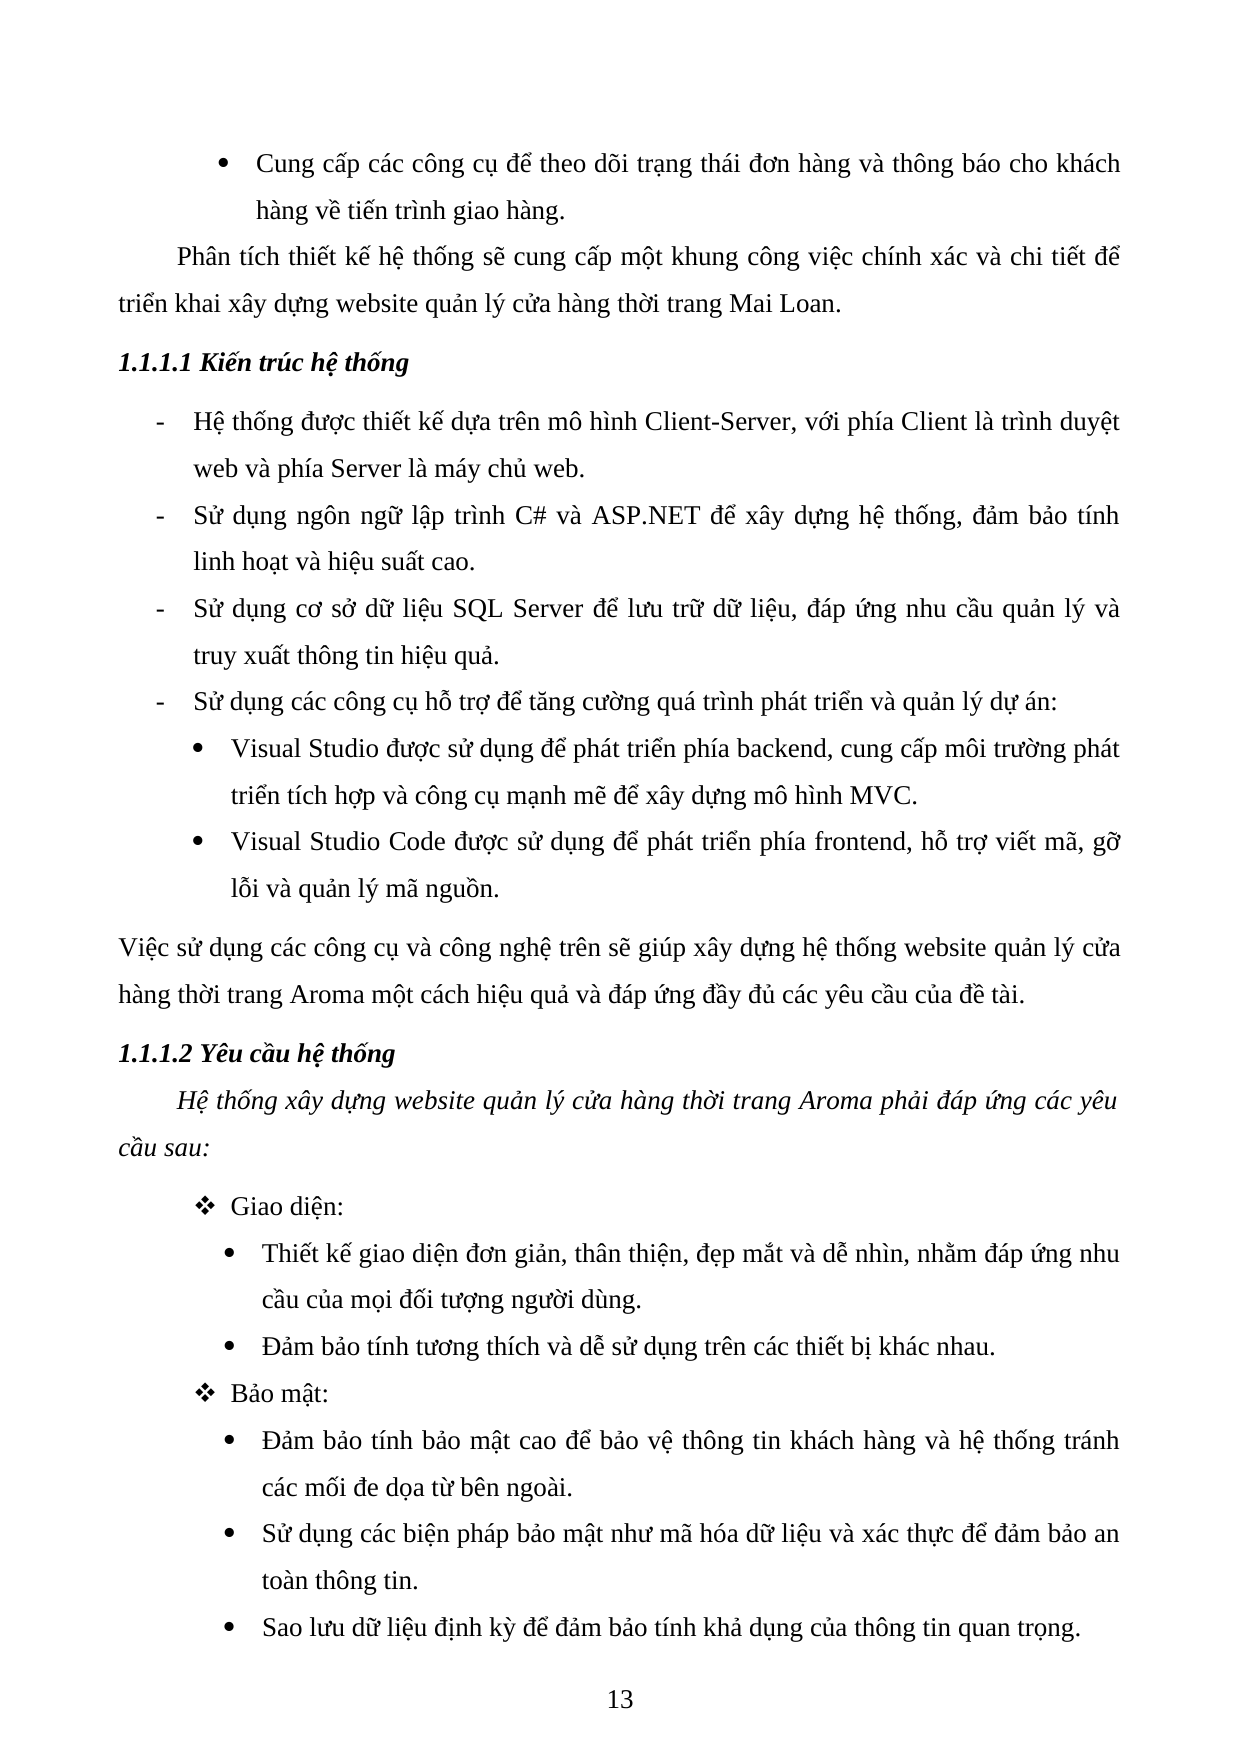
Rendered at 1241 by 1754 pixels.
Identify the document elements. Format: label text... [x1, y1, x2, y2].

text Sử dụng các công cụ hỗ trợ để tăng cường quá trình phát triển và quản lý dự án: [156, 685, 1122, 717]
list Sao lưu dữ liệu định kỳ để đảm bảo tính khả dụng của thông tin quan trọng. [224, 1611, 1122, 1642]
list Visual Studio Code được sử dụng để phát triển phía frontend, hỗ trợ viết mã, gỡ lỗi và quản lý mã nguồn. [193, 826, 1122, 903]
list Đảm bảo tính bảo mật cao để bảo vệ thông tin khách hàng và hệ thống tránh các mối đe dọa từ bên ngoài. [224, 1424, 1122, 1502]
text Sử dụng cơ sở dữ liệu SQL Server để lưu trữ dữ liệu, đáp ứng nhu cầu quản lý và truy xuất thông tin hiệu quả. [156, 592, 1122, 670]
list Visual Studio được sử dụng để phát triển phía backend, cung cấp môi trường phát triển tích hợp và công cụ mạnh mẽ để xây dựng mô hình MVC. [193, 732, 1122, 810]
text Hệ thống xây dựng website quản lý cửa hàng thời trang Aroma phải đáp ứng các yêu cầu sau: [118, 1084, 1122, 1162]
list Thiết kế giao diện đơn giản, thân thiện, đẹp mắt và dễ nhìn, nhằm đáp ứng nhu cầu của mọi đối tượng người dùng. [224, 1237, 1122, 1314]
list Sử dụng các biện pháp bảo mật như mã hóa dữ liệu và xác thực để đảm bảo an toàn thông tin. [224, 1517, 1122, 1595]
text Hệ thống được thiết kế dựa trên mô hình Client-Server, với phía Client là trình duyệt web và phía Server là máy chủ web. [156, 405, 1122, 483]
list Giao diện: [193, 1190, 1122, 1221]
list Bảo mật: [193, 1377, 1122, 1408]
text Yêu cầu hệ thống [118, 1037, 1122, 1068]
text Sử dụng ngôn ngữ lập trình C# và ASP.NET để xây dựng hệ thống, đảm bảo tính linh hoạt và hiệu suất cao. [156, 499, 1122, 577]
text Việc sử dụng các công cụ và công nghệ trên sẽ giúp xây dựng hệ thống website quản lý cửa hàng thời trang Aroma một cách hiệu quả và đáp ứng đầy đủ các yêu cầu của đề tài. [118, 931, 1122, 1009]
list Cung cấp các công cụ để theo dõi trạng thái đơn hàng và thông báo cho khách hàng về tiến trình giao hàng. [218, 147, 1122, 225]
list Đảm bảo tính tương thích và dễ sử dụng trên các thiết bị khác nhau. [224, 1330, 1122, 1361]
text Kiến trúc hệ thống [118, 346, 1122, 377]
text Phân tích thiết kế hệ thống sẽ cung cấp một khung công việc chính xác và chi tiết để triển khai xây dựng website quản lý cửa hàng thời trang Mai Loan. [118, 240, 1122, 318]
